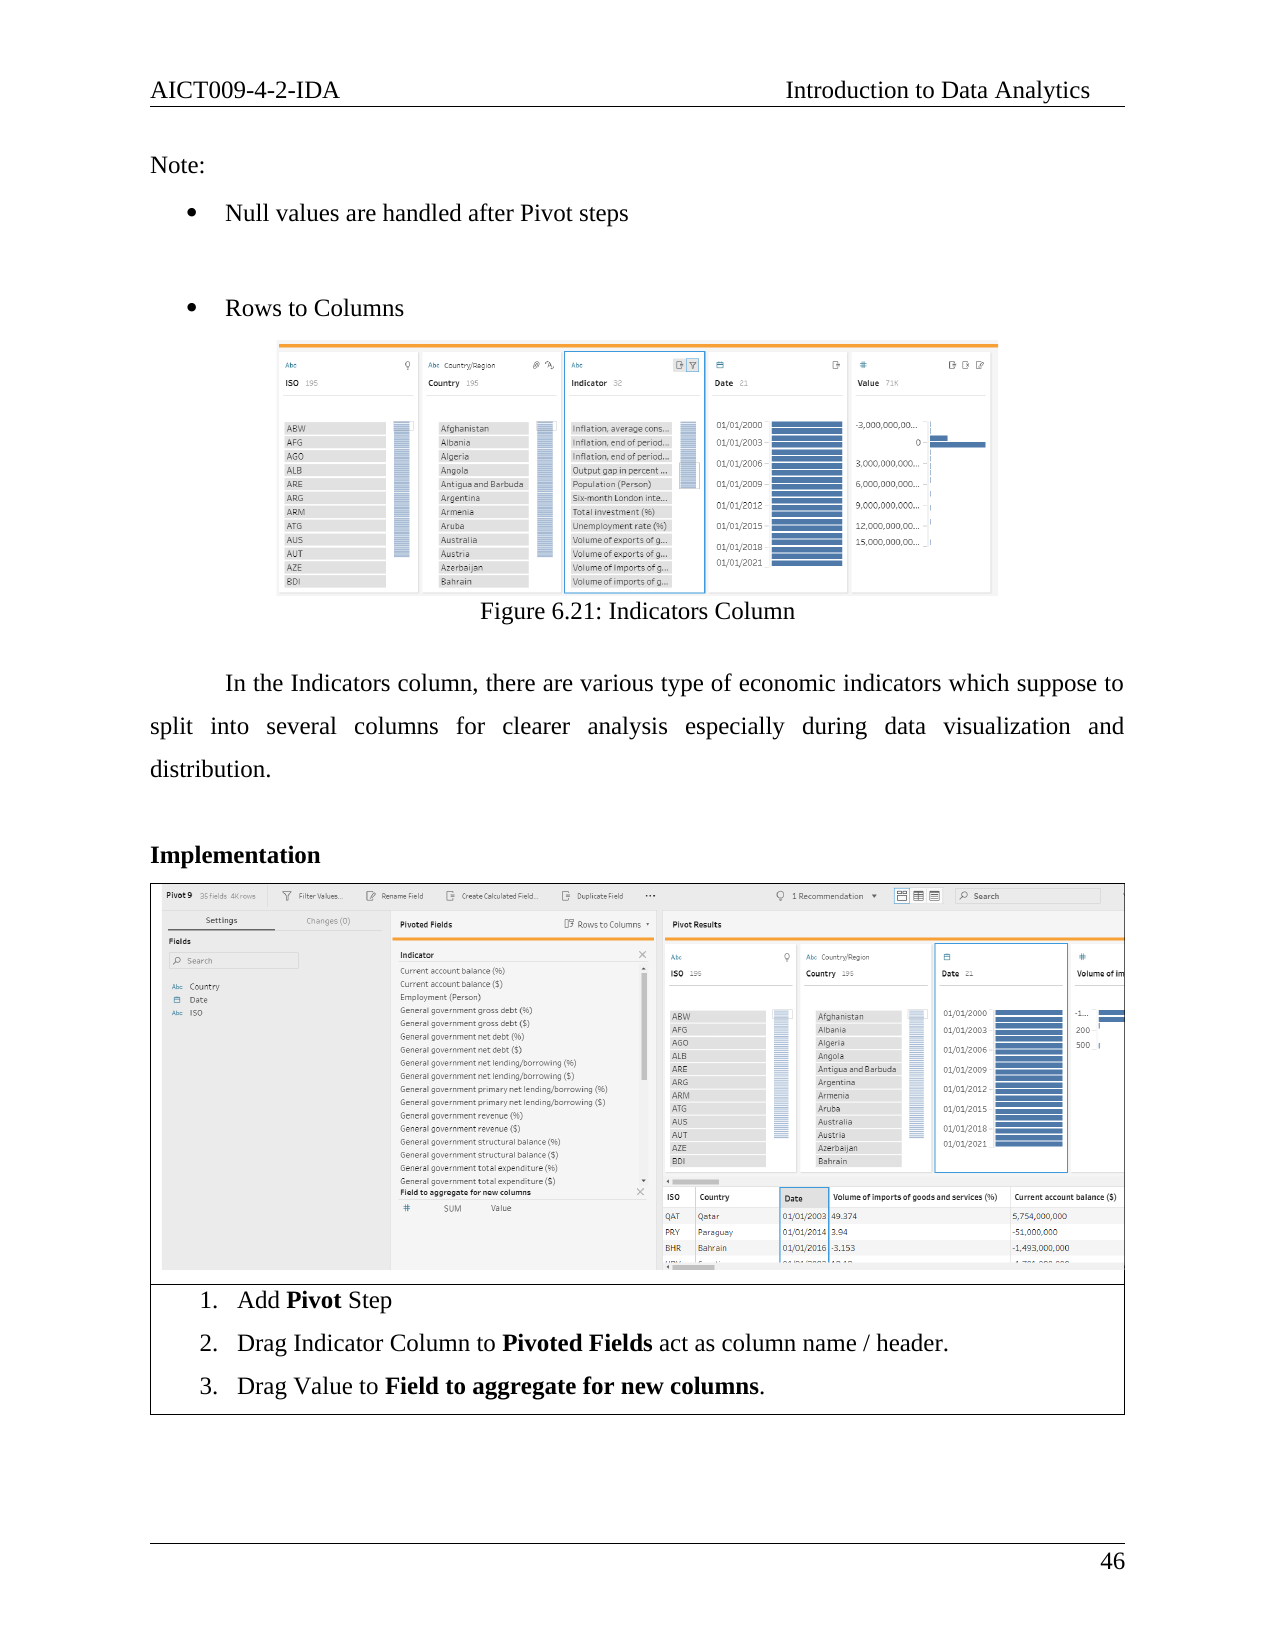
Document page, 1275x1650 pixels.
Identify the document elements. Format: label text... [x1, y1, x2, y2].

list Null values are handled after Pivot steps [187, 198, 1125, 226]
picture [161, 884, 1125, 1270]
text Implementation [150, 840, 1125, 869]
table_header [151, 884, 1124, 1284]
text In the Indicators column, there are various type of economic indicators which suppose to split into several columns for clearer analysis especially during data visualization and distribution. [150, 668, 1125, 783]
text Note: [150, 150, 1125, 179]
table_cell Add Pivot Step Drag Indicator Column to Pivoted Fields act as column name / header. Drag Value to Field to aggregate for new columns. [151, 1285, 1124, 1414]
list Rows to Columns [187, 293, 1125, 322]
picture [276, 340, 999, 596]
